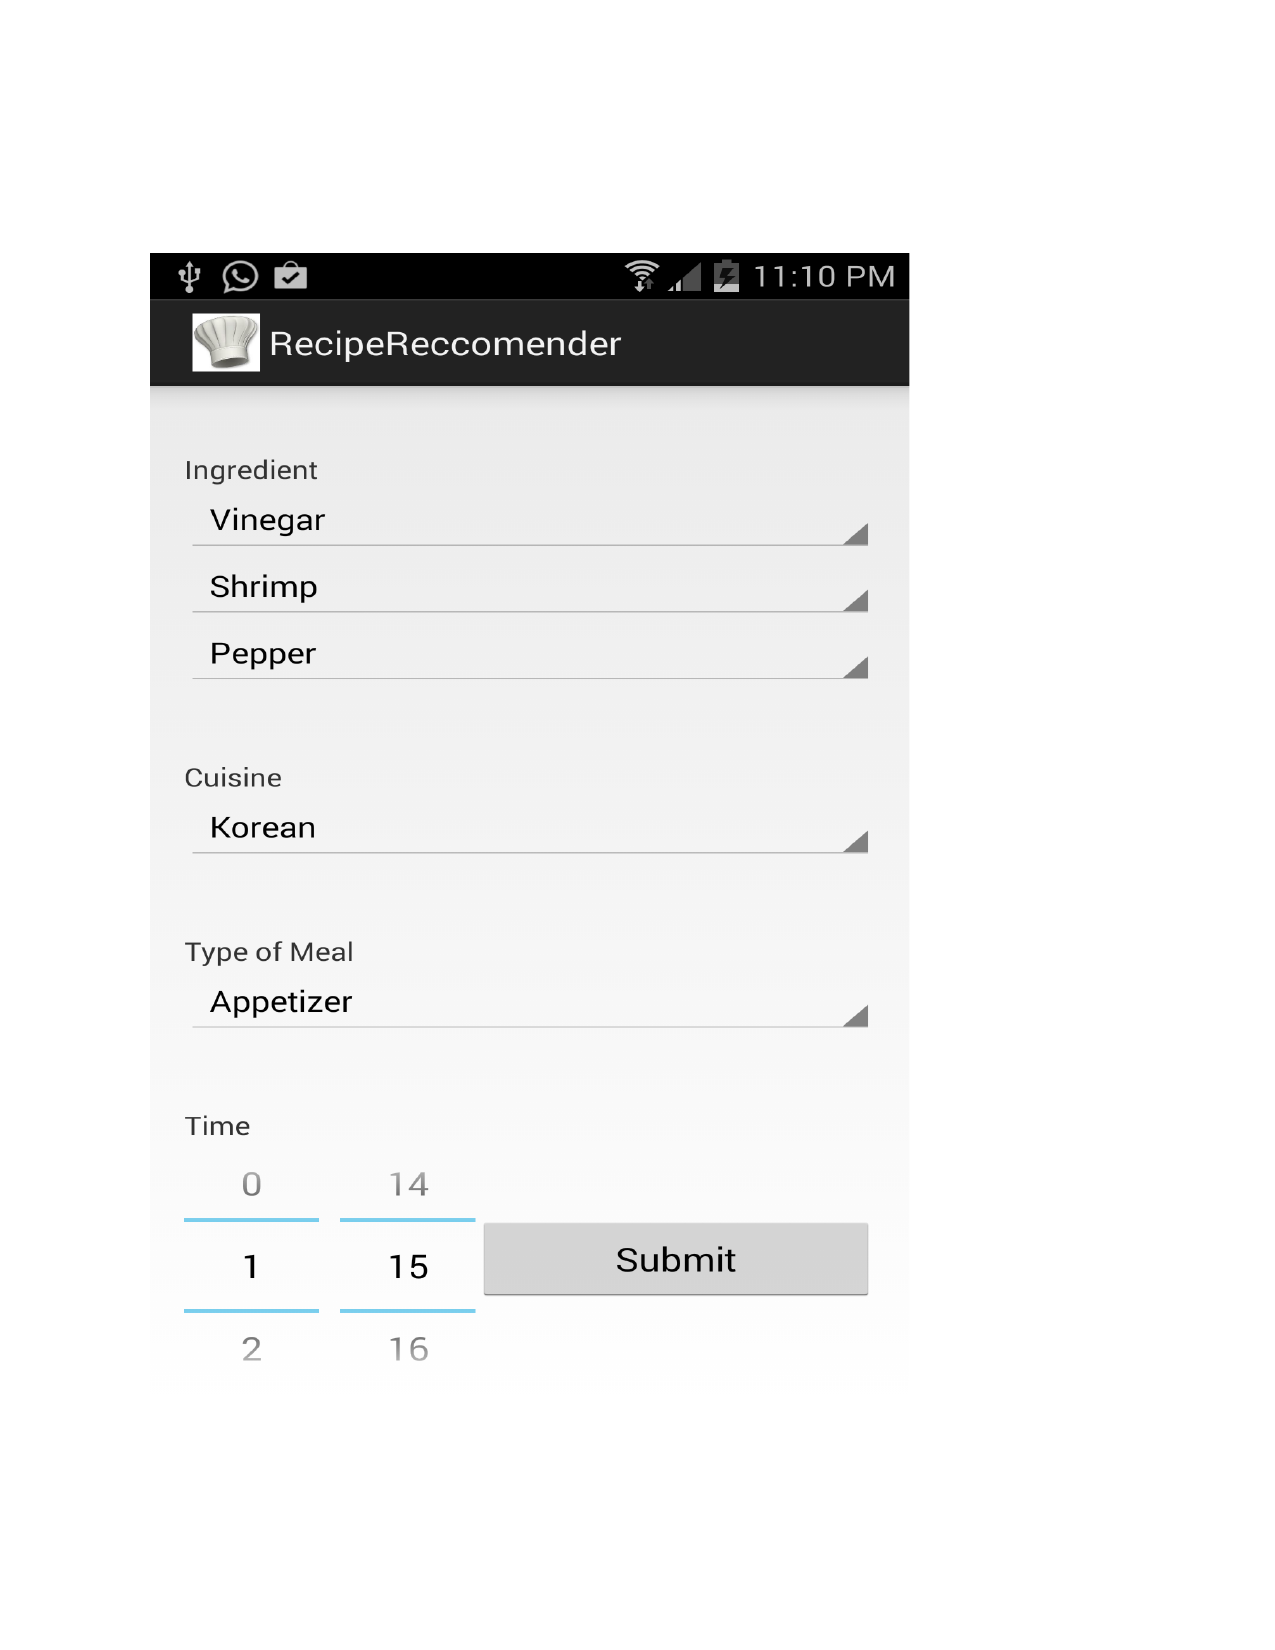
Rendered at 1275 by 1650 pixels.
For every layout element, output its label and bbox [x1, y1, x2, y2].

picture [150, 253, 910, 1418]
